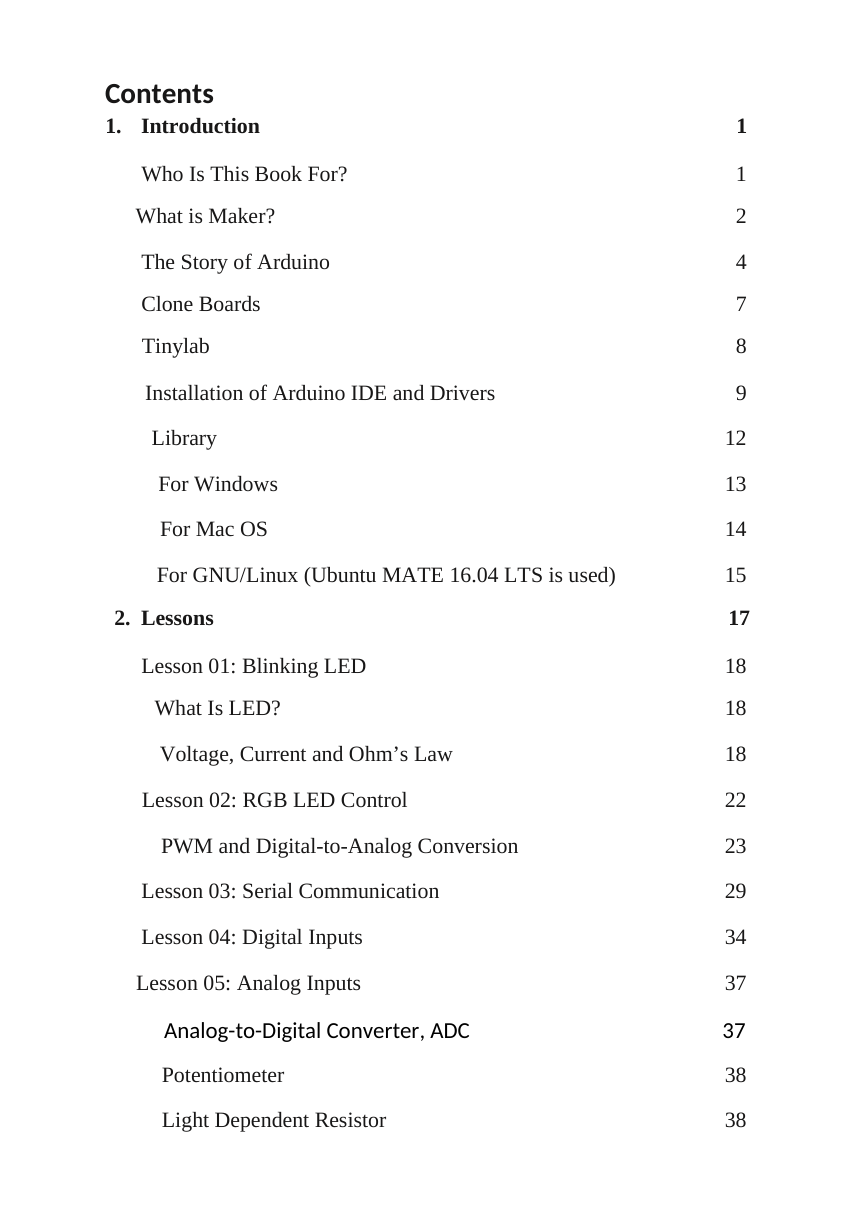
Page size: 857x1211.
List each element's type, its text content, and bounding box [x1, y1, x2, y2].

text For Mac OS 14 [105, 516, 752, 541]
text Lesson 04: Digital Inputs 34 [105, 924, 752, 949]
text Lesson 03: Serial Communication 29 [105, 878, 752, 904]
text Potentiometer 38 [105, 1062, 752, 1088]
text For Windows 13 [105, 471, 752, 496]
list Introduction 1 [105, 113, 752, 138]
text Lesson 01: Blinking LED 18 [105, 653, 752, 678]
text Clone Boards 7 [105, 291, 752, 317]
text Library 12 [105, 425, 752, 450]
subtitle Contents [105, 75, 752, 110]
text The Story of Arduino 4 [105, 249, 752, 274]
text PWM and Digital-to-Analog Conversion 23 [105, 833, 752, 858]
text Who Is This Book For? 1 [105, 161, 752, 186]
text What Is LED? 18 [105, 695, 752, 720]
text Installation of Arduino IDE and Drivers 9 [105, 379, 752, 405]
text Lesson 02: RGB LED Control 22 [105, 787, 752, 812]
text Tinylab 8 [105, 333, 752, 359]
text Voltage, Current and Ohm’s Law 18 [105, 741, 752, 766]
list Lessons 17 [114, 605, 752, 630]
text Light Dependent Resistor 38 [105, 1107, 752, 1132]
text Lesson 05: Analog Inputs 37 [105, 970, 752, 995]
text Analog-to-Digital Converter, ADC 37 [104, 1016, 751, 1044]
text For GNU/Linux (Ubuntu MATE 16.04 LTS is used) 15 [105, 562, 752, 587]
text What is Maker? 2 [105, 203, 752, 228]
